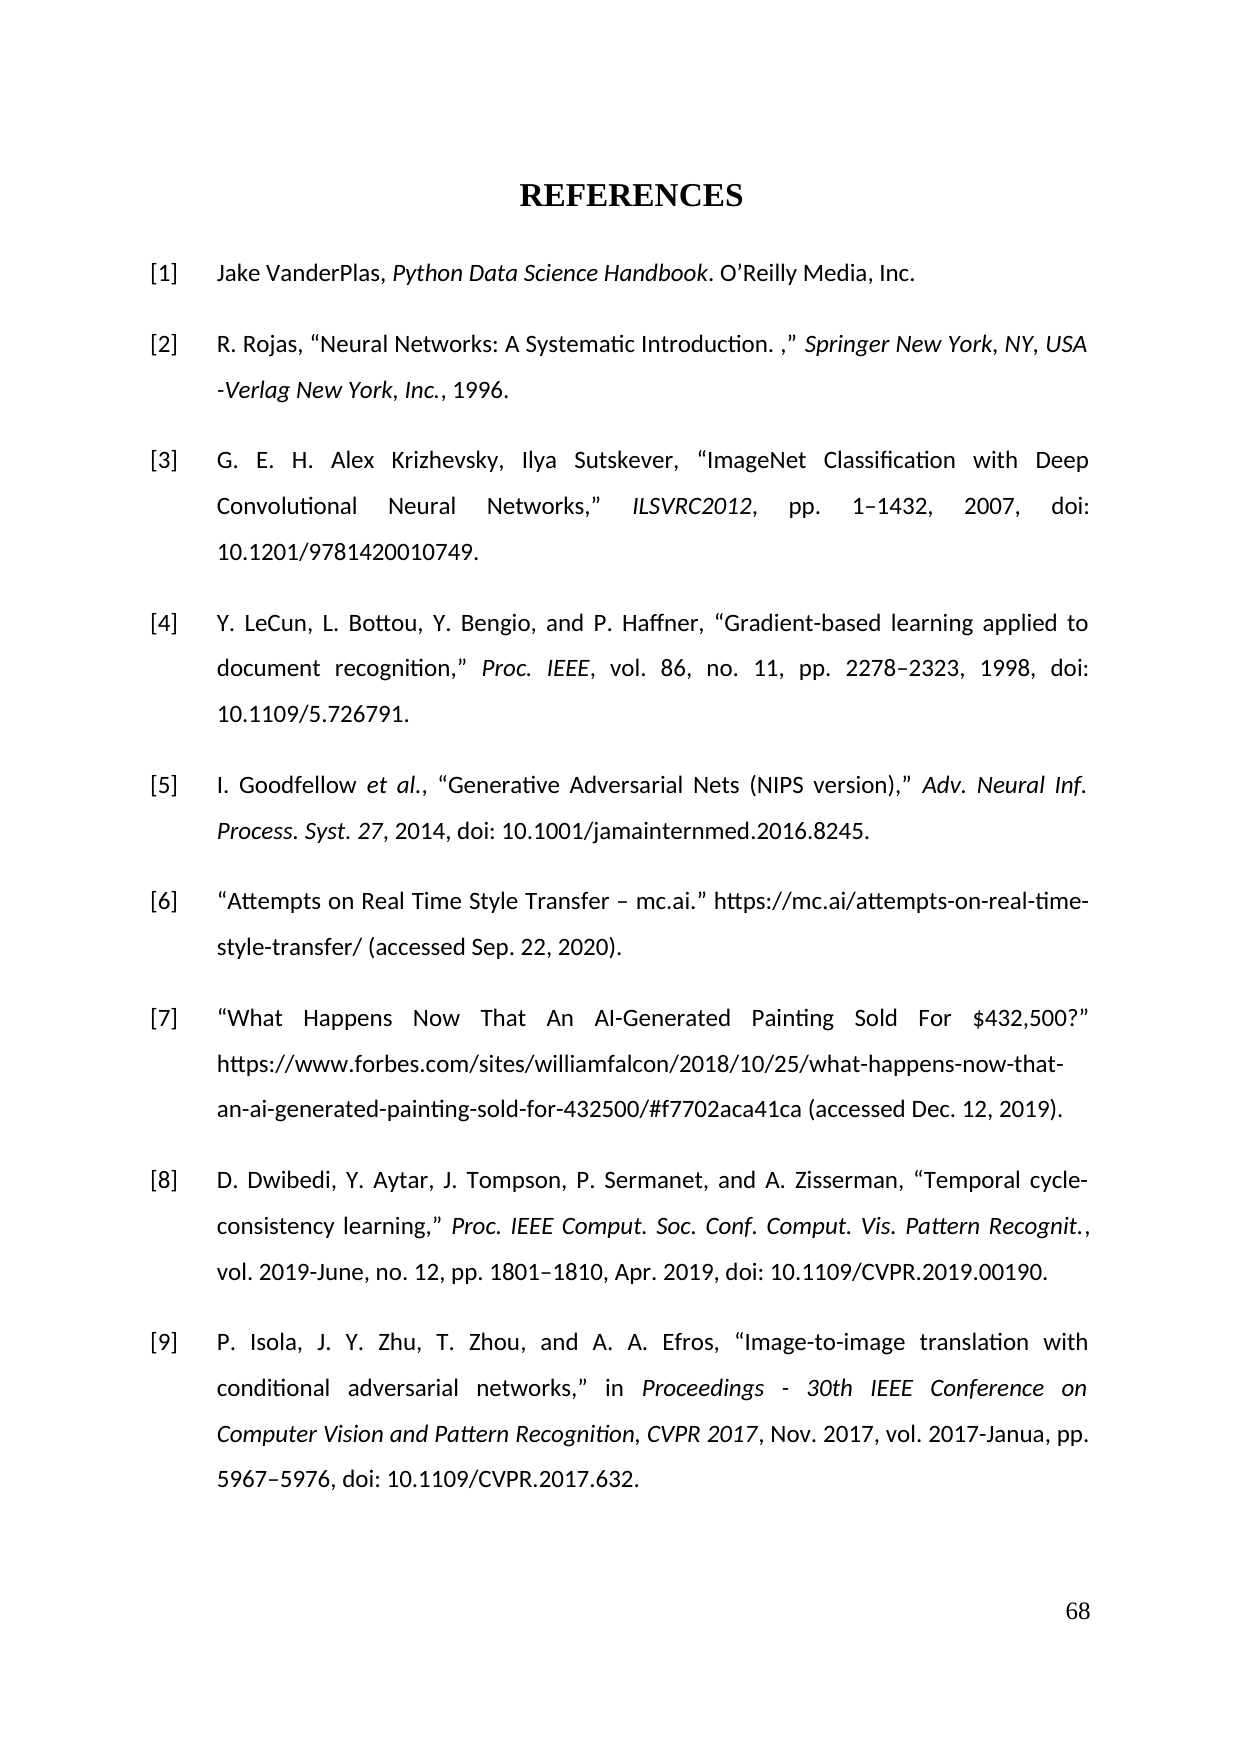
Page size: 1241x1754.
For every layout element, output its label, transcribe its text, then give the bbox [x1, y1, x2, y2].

text [8] D. Dwibedi, Y. Aytar, J. Tompson, P. Sermanet, and A. Zisserman, “Temporal cycle-consistency learning,” Proc. IEEE Comput. Soc. Conf. Comput. Vis. Pattern Recognit., vol. 2019-June, no. 12, pp. 1801–1810, Apr. 2019, doi: 10.1109/CVPR.2019.00190. [150, 1164, 1090, 1286]
text [1] Jake VanderPlas, Python Data Science Handbook. O’Reilly Media, Inc. [150, 257, 1090, 288]
text [7] “What Happens Now That An AI-Generated Painting Sold For $432,500?” https://www.forbes.com/sites/williamfalcon/2018/10/25/what-happens-now-that-an-ai-generated-painting-sold-for-432500/#f7702aca41ca (accessed Dec. 12, 2019). [150, 1002, 1090, 1124]
text [2] R. Rojas, “Neural Networks: A Systematic Introduction. ,” Springer New York, NY, USA -Verlag New York, Inc., 1996. [150, 328, 1090, 404]
text [3] G. E. H. Alex Krizhevsky, Ilya Sutskever, “ImageNet Classification with Deep Convolutional Neural Networks,” ILSVRC2012, pp. 1–1432, 2007, doi: 10.1201/9781420010749. [150, 445, 1090, 567]
subtitle References [150, 175, 1113, 213]
text [9] P. Isola, J. Y. Zhu, T. Zhou, and A. A. Efros, “Image-to-image translation with conditional adversarial networks,” in Proceedings - 30th IEEE Conference on Computer Vision and Pattern Recognition, CVPR 2017, Nov. 2017, vol. 2017-Janua, pp. 5967–5976, doi: 10.1109/CVPR.2017.632. [150, 1326, 1090, 1494]
text [6] “Attempts on Real Time Style Transfer – mc.ai.” https://mc.ai/attempts-on-real-time-style-transfer/ (accessed Sep. 22, 2020). [150, 886, 1090, 962]
text [4] Y. LeCun, L. Bottou, Y. Bengio, and P. Haffner, “Gradient-based learning applied to document recognition,” Proc. IEEE, vol. 86, no. 11, pp. 2278–2323, 1998, doi: 10.1109/5.726791. [150, 607, 1090, 729]
text [5] I. Goodfellow et al., “Generative Adversarial Nets (NIPS version),” Adv. Neural Inf. Process. Syst. 27, 2014, doi: 10.1001/jamainternmed.2016.8245. [150, 769, 1090, 845]
